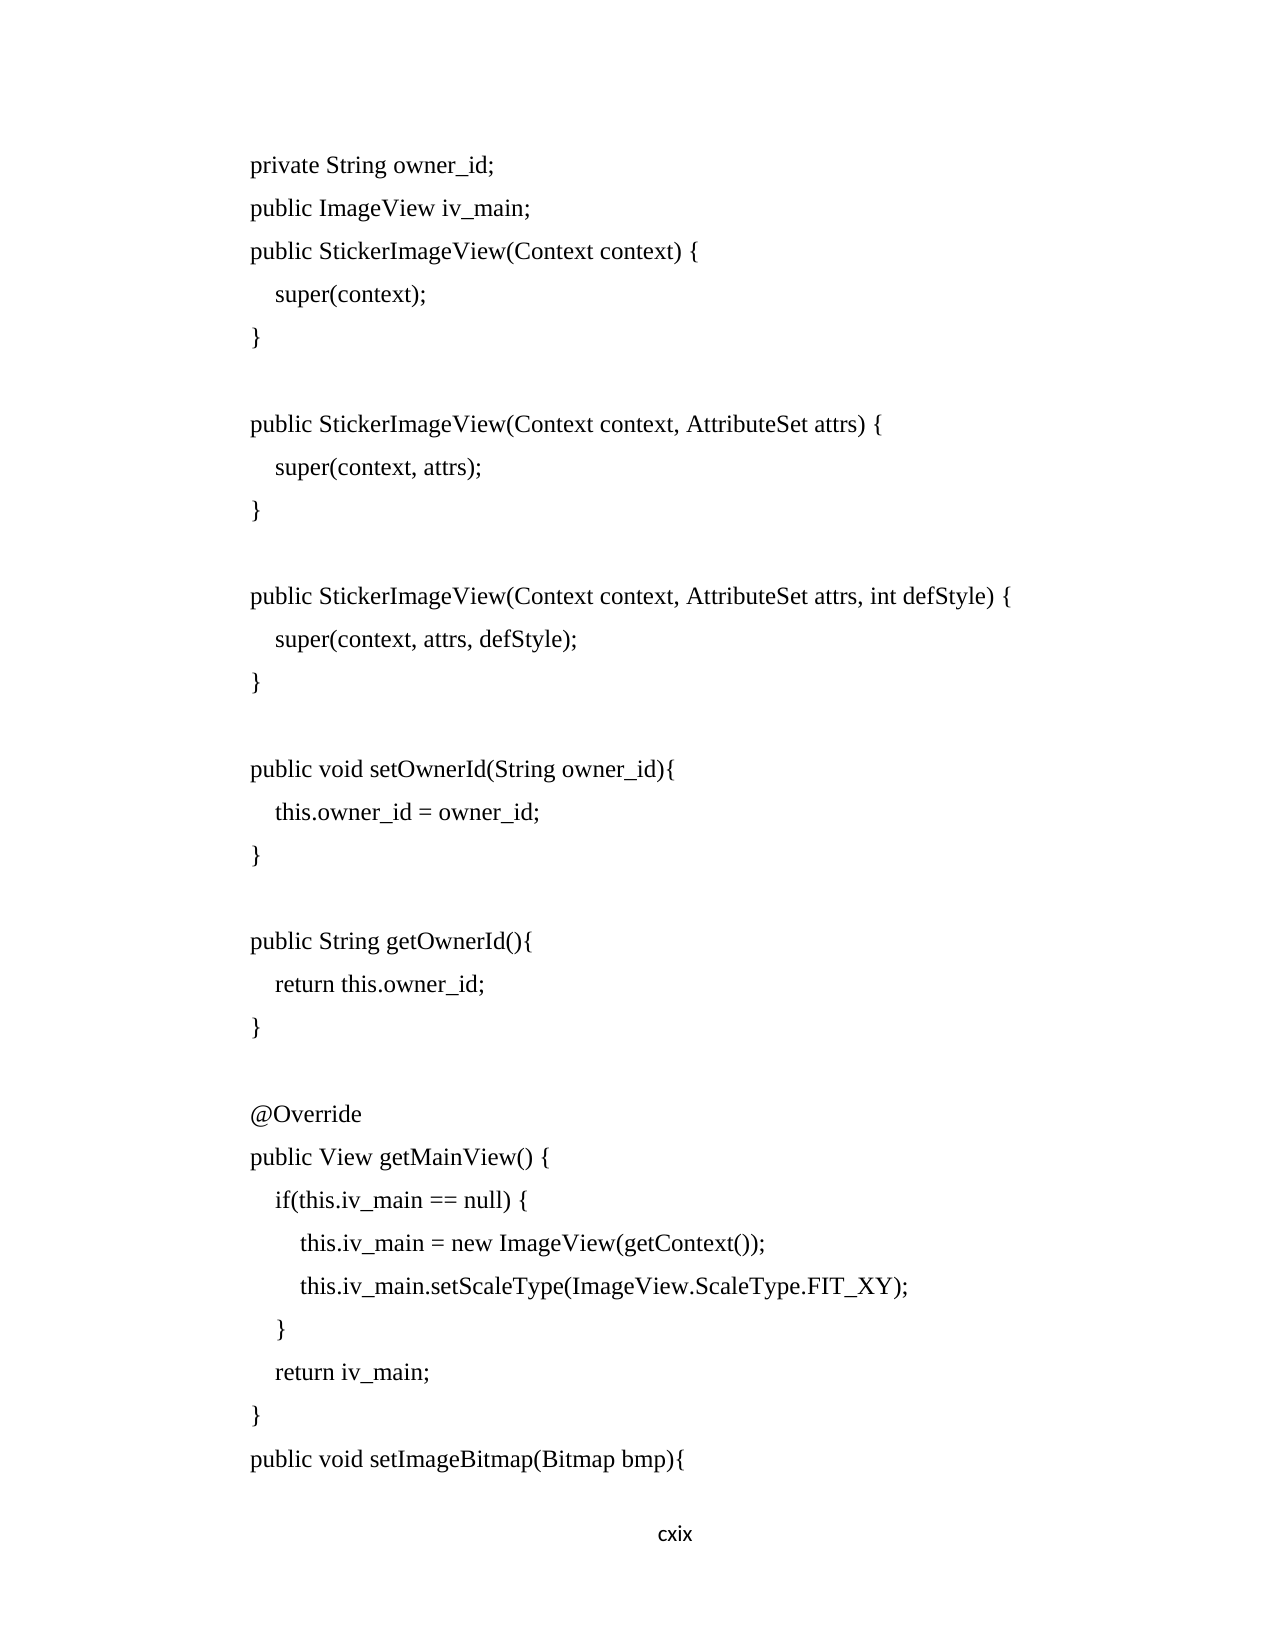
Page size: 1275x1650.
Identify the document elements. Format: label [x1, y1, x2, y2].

text [225, 150, 1125, 1472]
